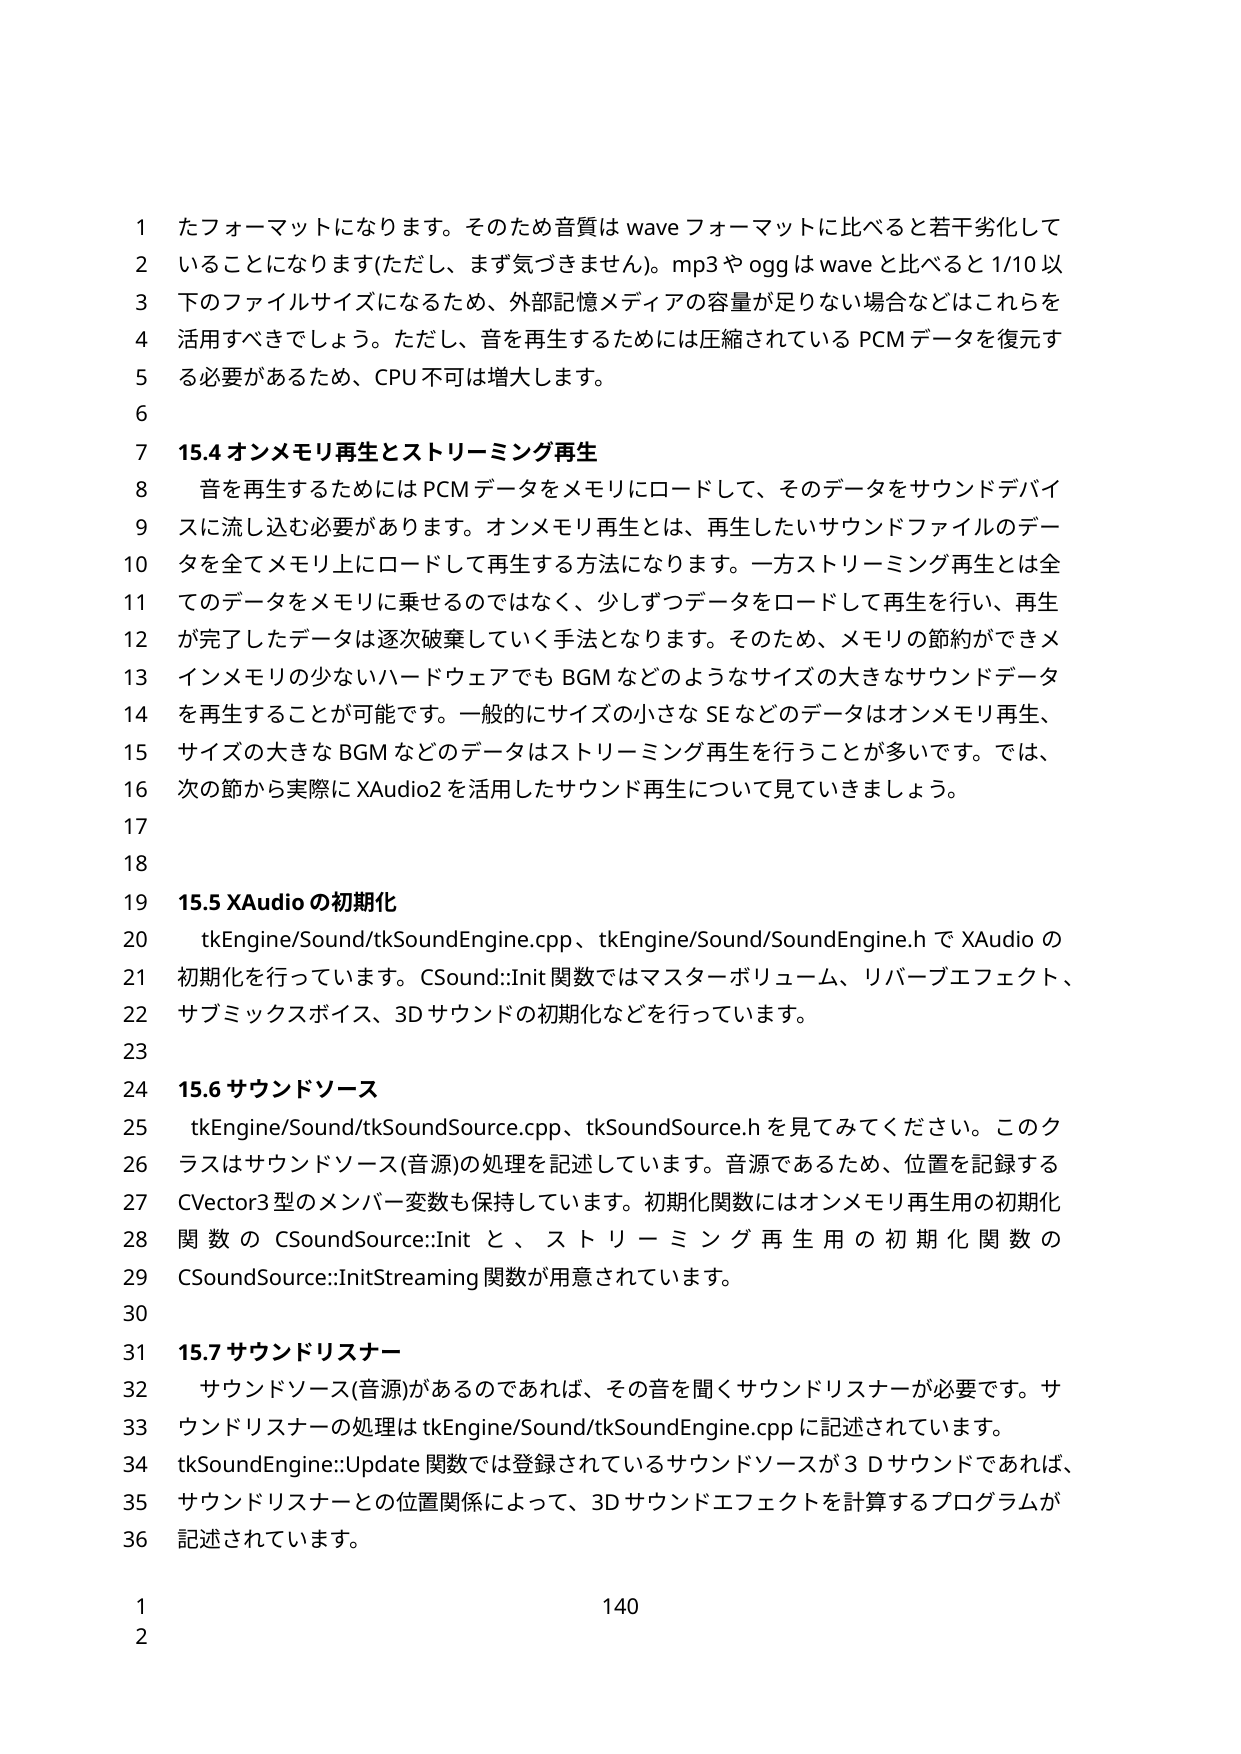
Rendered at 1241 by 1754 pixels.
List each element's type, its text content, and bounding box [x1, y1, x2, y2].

text サウンドソース(音源)があるのであれば、その音を聞くサウンドリスナーが必要です。サウンドリスナーの処理はtkEngine/Sound/tkSoundEngine.cppに記述されています。 [177, 1369, 1063, 1444]
text tkEngine/Sound/tkSoundEngine.cpp、tkEngine/Sound/SoundEngine.hでXAudioの初期化を行っています。CSound::Init関数ではマスターボリューム、リバーブエフェクト、サブミックスボイス、3Dサウンドの初期化などを行っています。 [177, 919, 1063, 1032]
text tkEngine/Sound/tkSoundSource.cpp、tkSoundSource.hを見てみてください。このクラスはサウンドソース(音源)の処理を記述しています。音源であるため、位置を記録するCVector3型のメンバー変数も保持しています。初期化関数にはオンメモリ再生用の初期化関数のCSoundSource::Initと、ストリーミング再生用の初期化関数のCSoundSource::InitStreaming関数が用意されています。 [177, 1107, 1063, 1294]
text 15.4 オンメモリ再生とストリーミング再生 [177, 432, 1063, 469]
text 15.5 XAudioの初期化 [177, 882, 1063, 919]
text 音を再生するためにはPCMデータをメモリにロードして、そのデータをサウンドデバイスに流し込む必要があります。オンメモリ再生とは、再生したいサウンドファイルのデータを全てメモリ上にロードして再生する方法になります。一方ストリーミング再生とは全てのデータをメモリに乗せるのではなく、少しずつデータをロードして再生を行い、再生が完了したデータは逐次破棄していく手法となります。そのため、メモリの節約ができメインメモリの少ないハードウェアでもBGMなどのようなサイズの大きなサウンドデータを再生することが可能です。一般的にサイズの小さなSEなどのデータはオンメモリ再生、サイズの大きなBGMなどのデータはストリーミング再生を行うことが多いです。では、次の節から実際にXAudio2を活用したサウンド再生について見ていきましょう。 [177, 469, 1063, 807]
text tkSoundEngine::Update関数では登録されているサウンドソースが３Dサウンドであれば、サウンドリスナーとの位置関係によって、3Dサウンドエフェクトを計算するプログラムが記述されています。 [177, 1444, 1063, 1557]
text 15.6 サウンドソース [177, 1069, 1063, 1107]
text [177, 207, 1063, 394]
text 15.7 サウンドリスナー [177, 1332, 1063, 1369]
